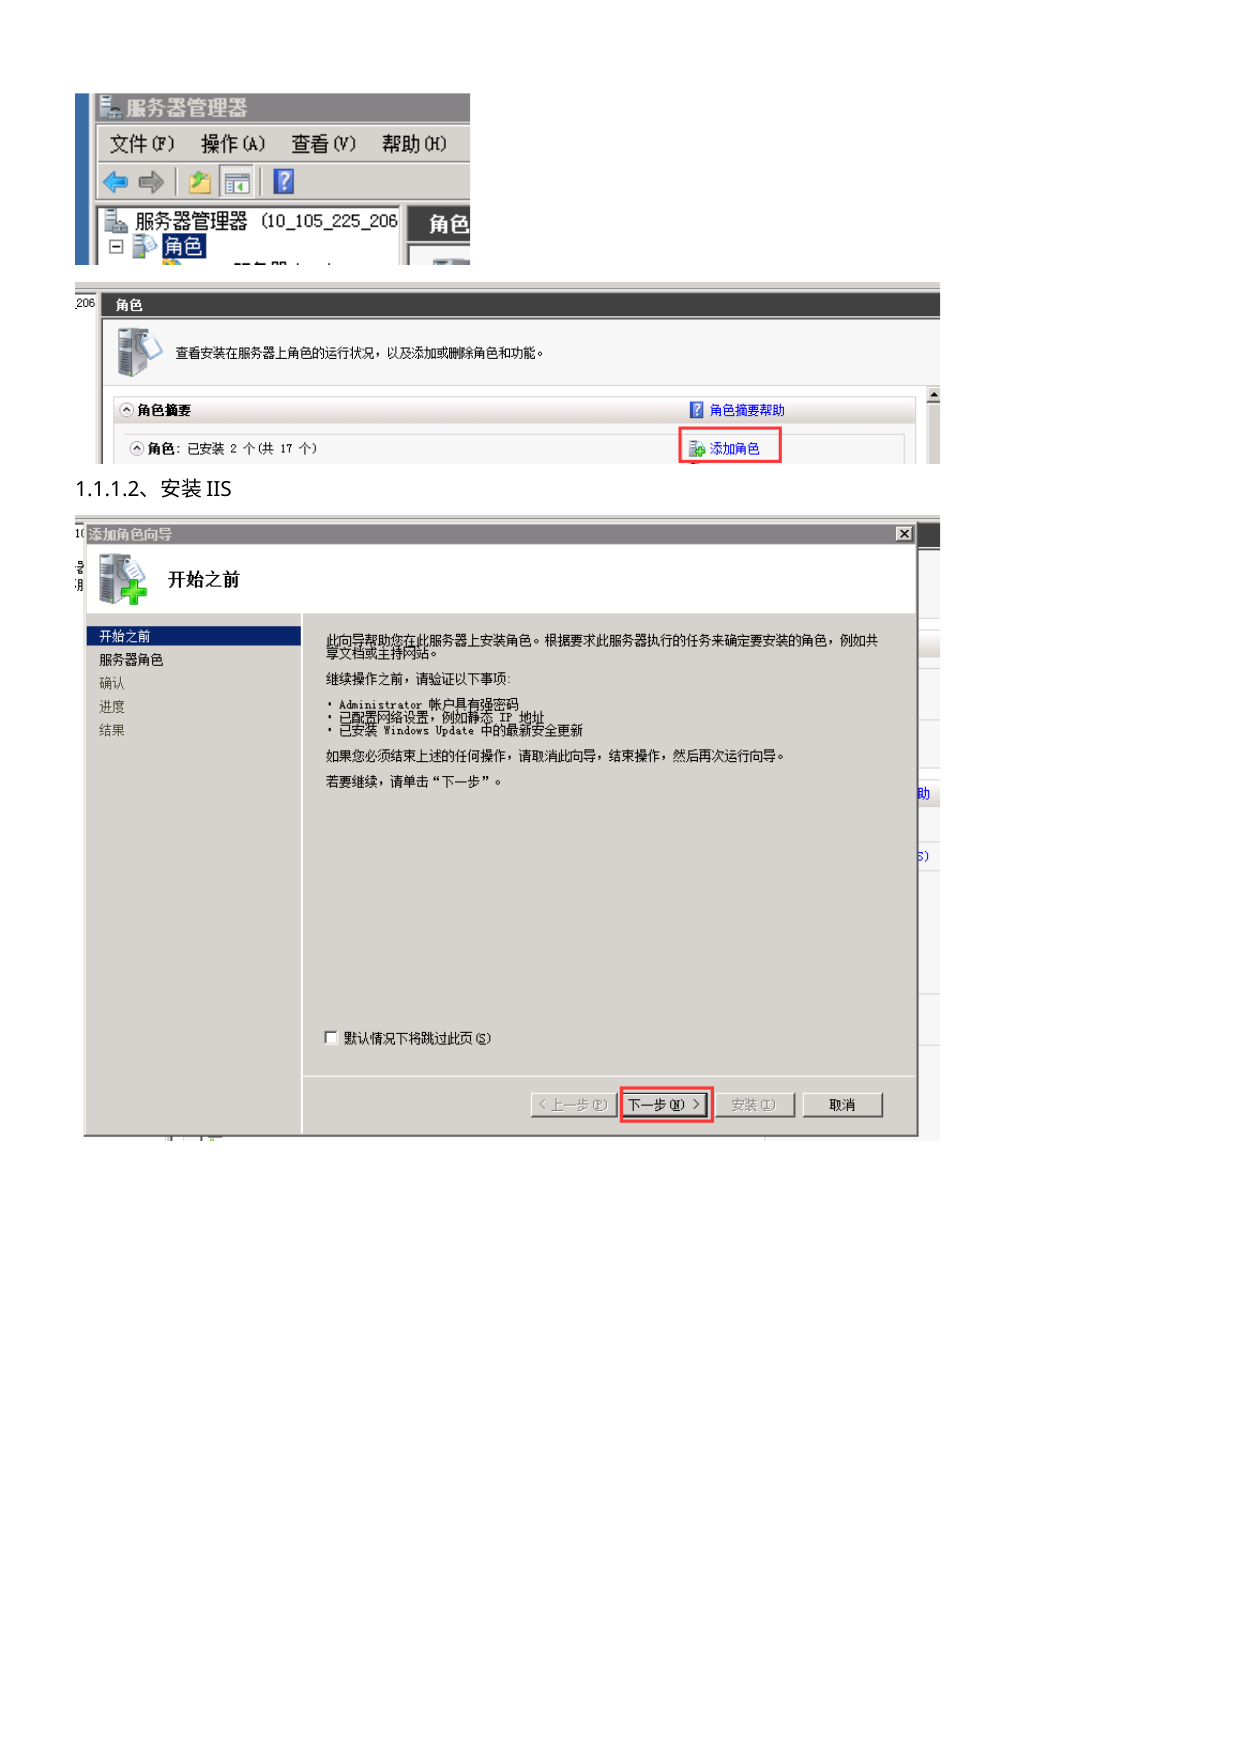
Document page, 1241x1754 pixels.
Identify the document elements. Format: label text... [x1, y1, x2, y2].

picture [75, 92, 471, 265]
picture [75, 515, 941, 1141]
picture [75, 282, 941, 464]
text 1.1.1.2、安装IIS [75, 471, 1165, 503]
